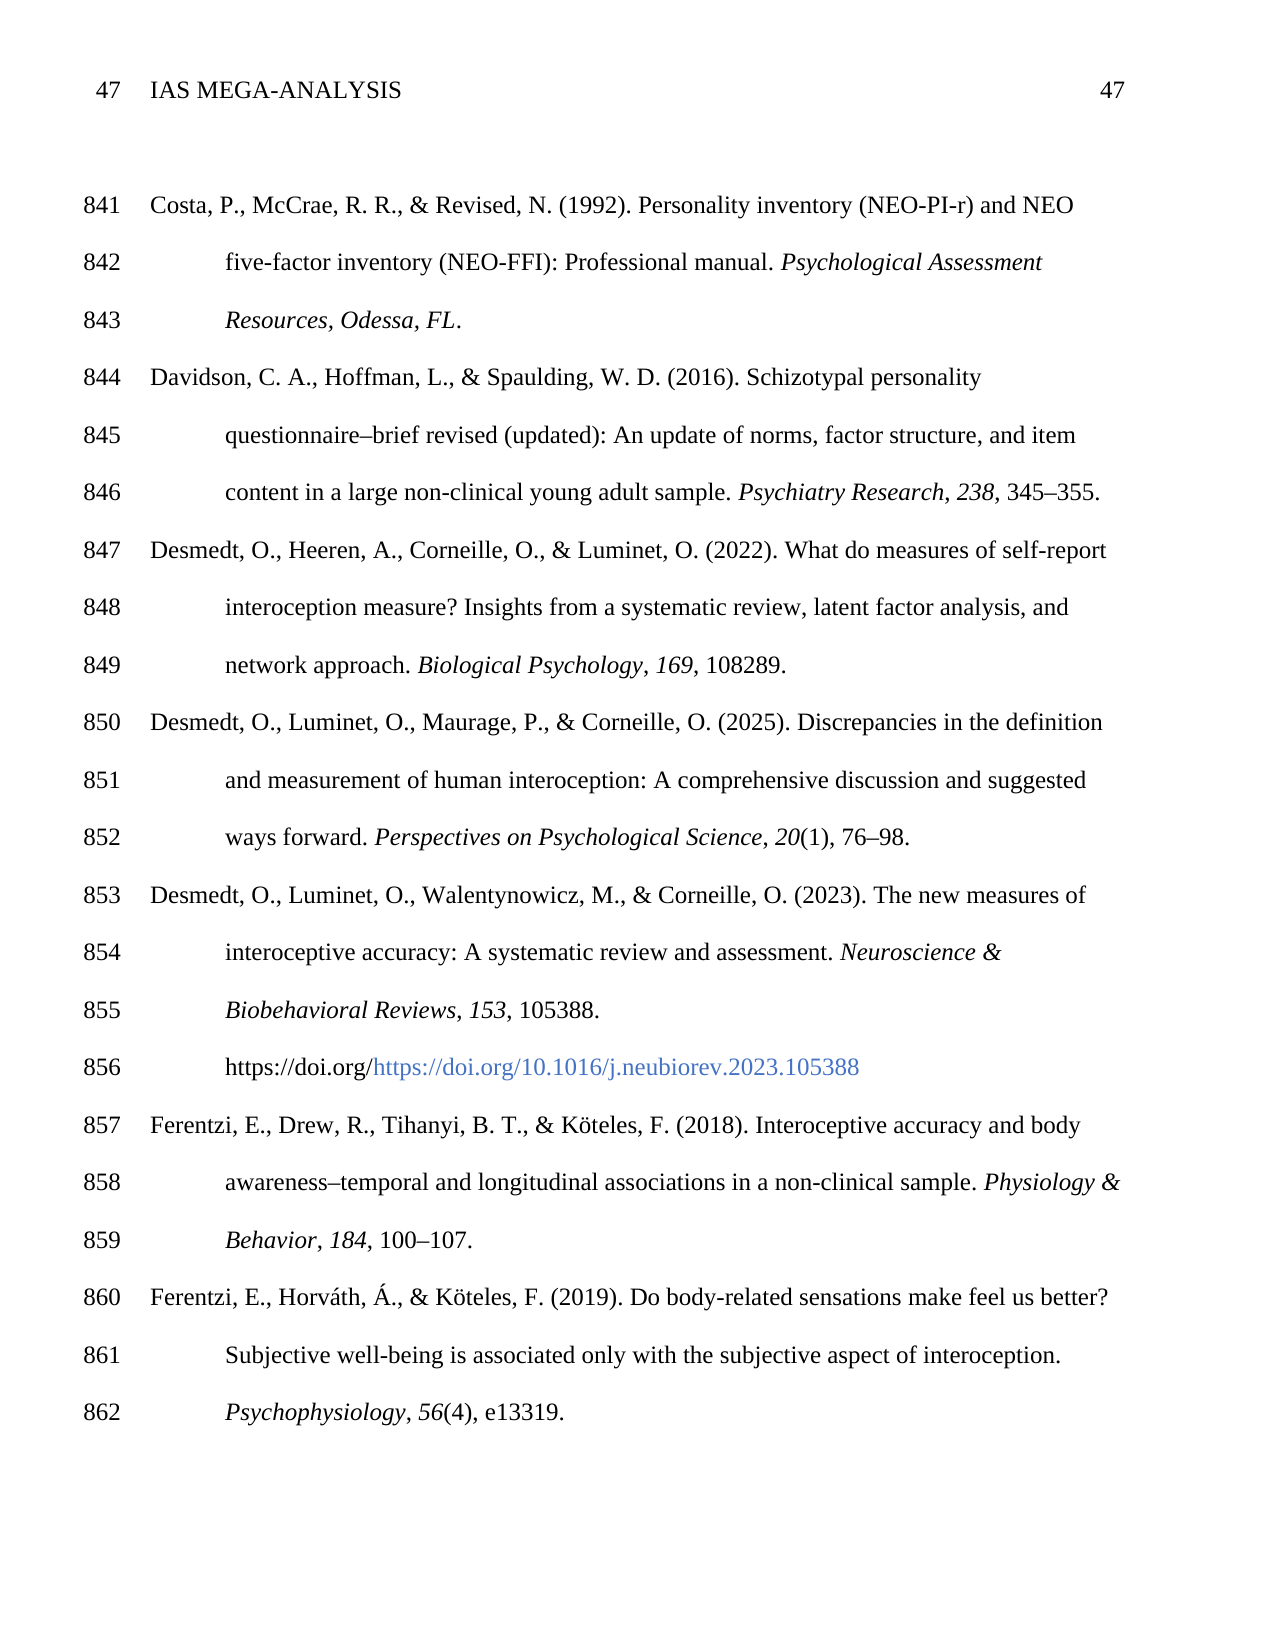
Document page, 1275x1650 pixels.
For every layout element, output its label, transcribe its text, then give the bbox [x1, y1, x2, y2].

text Davidson, C. A., Hoffman, L., & Spaulding, W. D. (2016). Schizotypal personality questionnaire–brief revised (updated): An update of norms, factor structure, and item content in a large non-clinical young adult sample. Psychiatry Research, 238, 345–355. [150, 362, 1125, 506]
text Costa, P., McCrae, R. R., & Revised, N. (1992). Personality inventory (NEO-PI-r) and NEO five-factor inventory (NEO-FFI): Professional manual. Psychological Assessment Resources, Odessa, FL. [150, 190, 1125, 334]
text Desmedt, O., Luminet, O., Maurage, P., & Corneille, O. (2025). Discrepancies in the definition and measurement of human interoception: A comprehensive discussion and suggested ways forward. Perspectives on Psychological Science, 20(1), 76–98. [150, 707, 1125, 851]
text Desmedt, O., Heeren, A., Corneille, O., & Luminet, O. (2022). What do measures of self-report interoception measure? Insights from a systematic review, latent factor analysis, and network approach. Biological Psychology, 169, 108289. [150, 535, 1125, 679]
text Ferentzi, E., Drew, R., Tihanyi, B. T., & Köteles, F. (2018). Interoceptive accuracy and body awareness–temporal and longitudinal associations in a non-clinical sample. Physiology & Behavior, 184, 100–107. [150, 1110, 1125, 1254]
text Ferentzi, E., Horváth, Á., & Köteles, F. (2019). Do body-related sensations make feel us better? Subjective well-being is associated only with the subjective aspect of interoception. Psychophysiology, 56(4), e13319. [150, 1282, 1125, 1426]
text Desmedt, O., Luminet, O., Walentynowicz, M., & Corneille, O. (2023). The new measures of interoceptive accuracy: A systematic review and assessment. Neuroscience & Biobehavioral Reviews, 153, 105388. https://doi.org/https://doi.org/10.1016/j.neubiorev.2023.105388 [150, 880, 1125, 1081]
